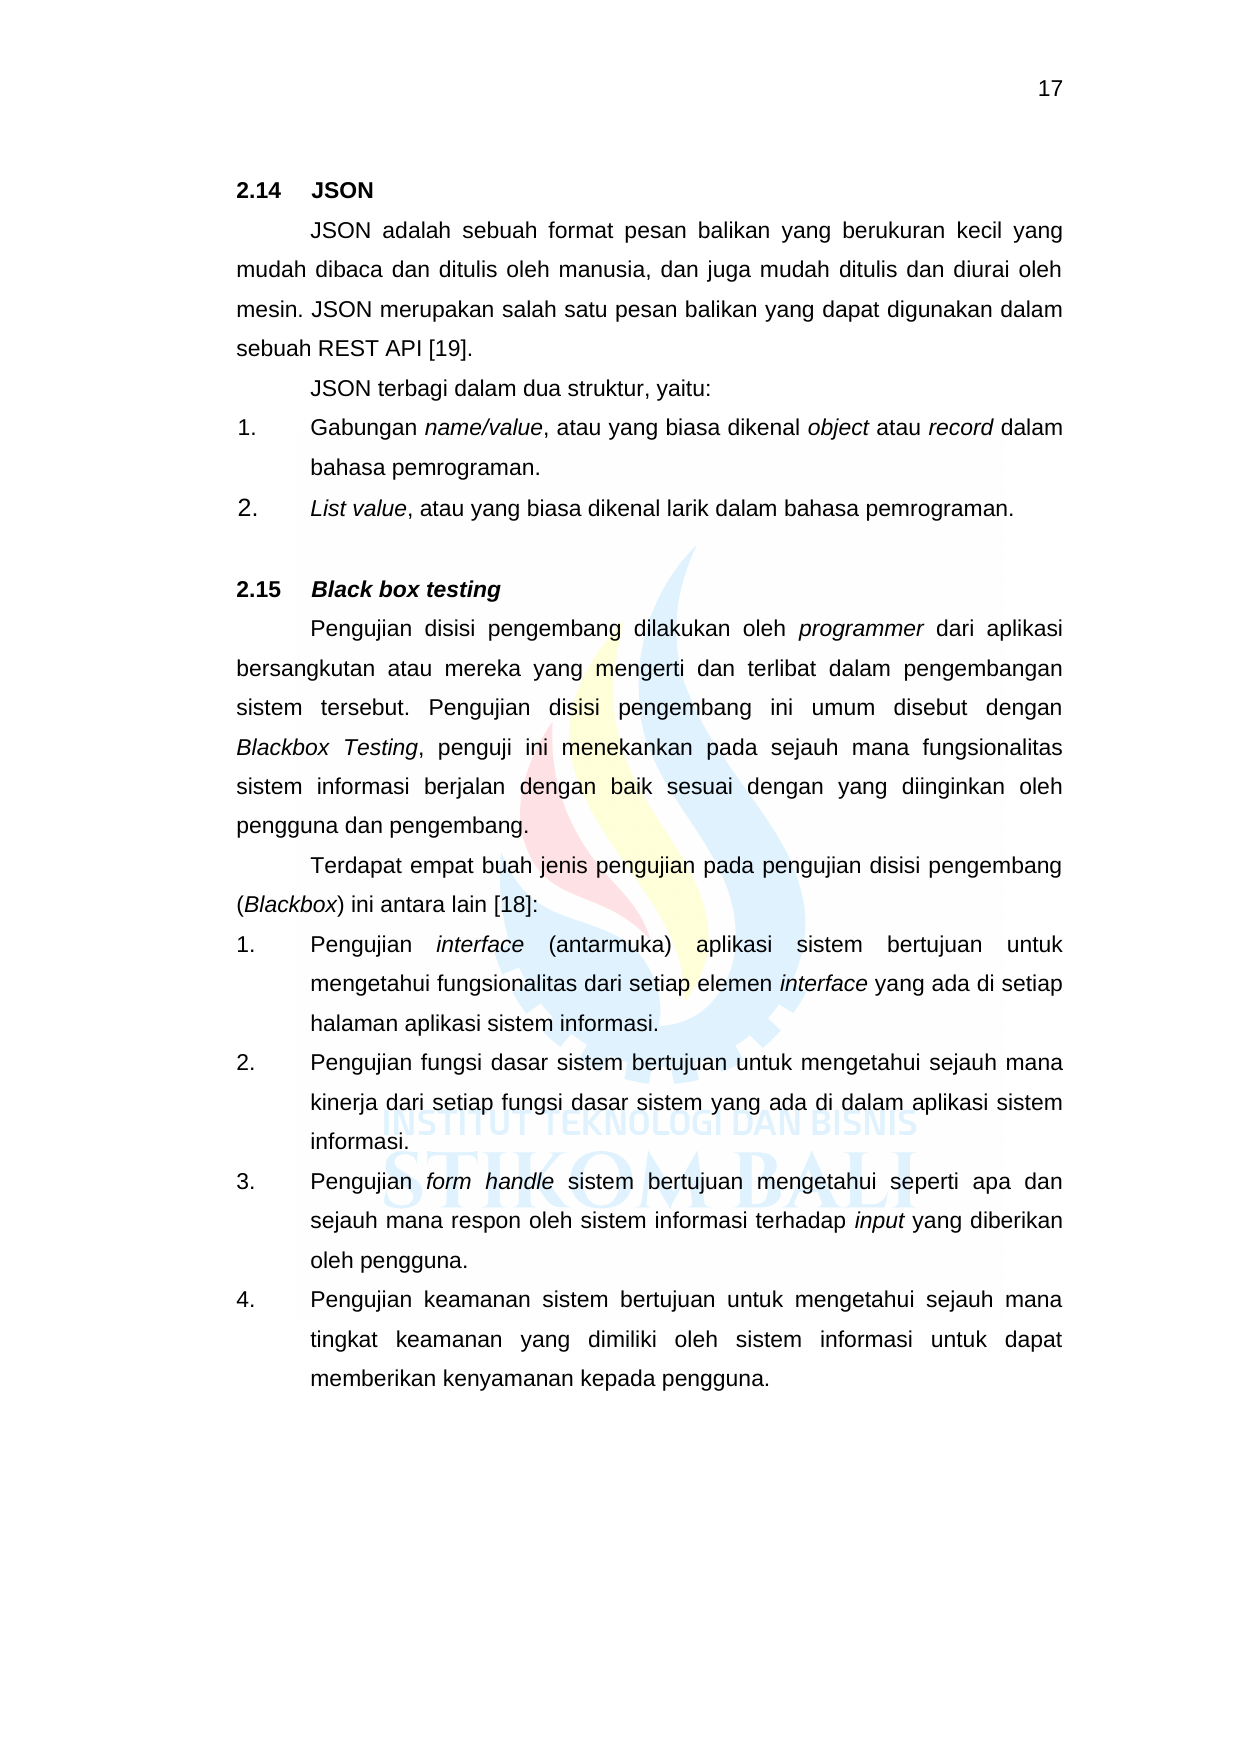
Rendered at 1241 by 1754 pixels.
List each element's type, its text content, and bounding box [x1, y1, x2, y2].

text Terdapat empat buah jenis pengujian pada pengujian disisi pengembang (Blackbox) ini antara lain [18]: [236, 852, 1063, 918]
list Pengujian keamanan sistem bertujuan untuk mengetahui sejauh mana tingkat keamanan yang dimiliki oleh sistem informasi untuk dapat memberikan kenyamanan kepada pengguna. [236, 1286, 1063, 1392]
list List value, atau yang biasa dikenal larik dalam bahasa pemrograman. [237, 493, 1063, 522]
text Pengujian disisi pengembang dilakukan oleh programmer dari aplikasi bersangkutan atau mereka yang mengerti dan terlibat dalam pengembangan sistem tersebut. Pengujian disisi pengembang ini umum disebut dengan Blackbox Testing, penguji ini menekankan pada sejauh mana fungsionalitas sistem informasi berjalan dengan baik sesuai dengan yang diinginkan oleh pengguna dan pengembang. [236, 615, 1063, 839]
subtitle Black box testing [236, 576, 1063, 602]
list Pengujian form handle sistem bertujuan mengetahui seperti apa dan sejauh mana respon oleh sistem informasi terhadap input yang diberikan oleh pengguna. [236, 1168, 1063, 1273]
list Pengujian fungsi dasar sistem bertujuan untuk mengetahui sejauh mana kinerja dari setiap fungsi dasar sistem yang ada di dalam aplikasi sistem informasi. [236, 1049, 1063, 1155]
text JSON terbagi dalam dua struktur, yaitu: [236, 374, 1063, 401]
subtitle JSON [236, 177, 1063, 203]
list Pengujian interface (antarmuka) aplikasi sistem bertujuan untuk mengetahui fungsionalitas dari setiap elemen interface yang ada di setiap halaman aplikasi sistem informasi. [236, 931, 1063, 1036]
list Gabungan name/value, atau yang biasa dikenal object atau record dalam bahasa pemrograman. [237, 414, 1063, 480]
text JSON adalah sebuah format pesan balikan yang berukuran kecil yang mudah dibaca dan ditulis oleh manusia, dan juga mudah ditulis dan diurai oleh mesin. JSON merupakan salah satu pesan balikan yang dapat digunakan dalam sebuah REST API [19]. [236, 217, 1063, 361]
